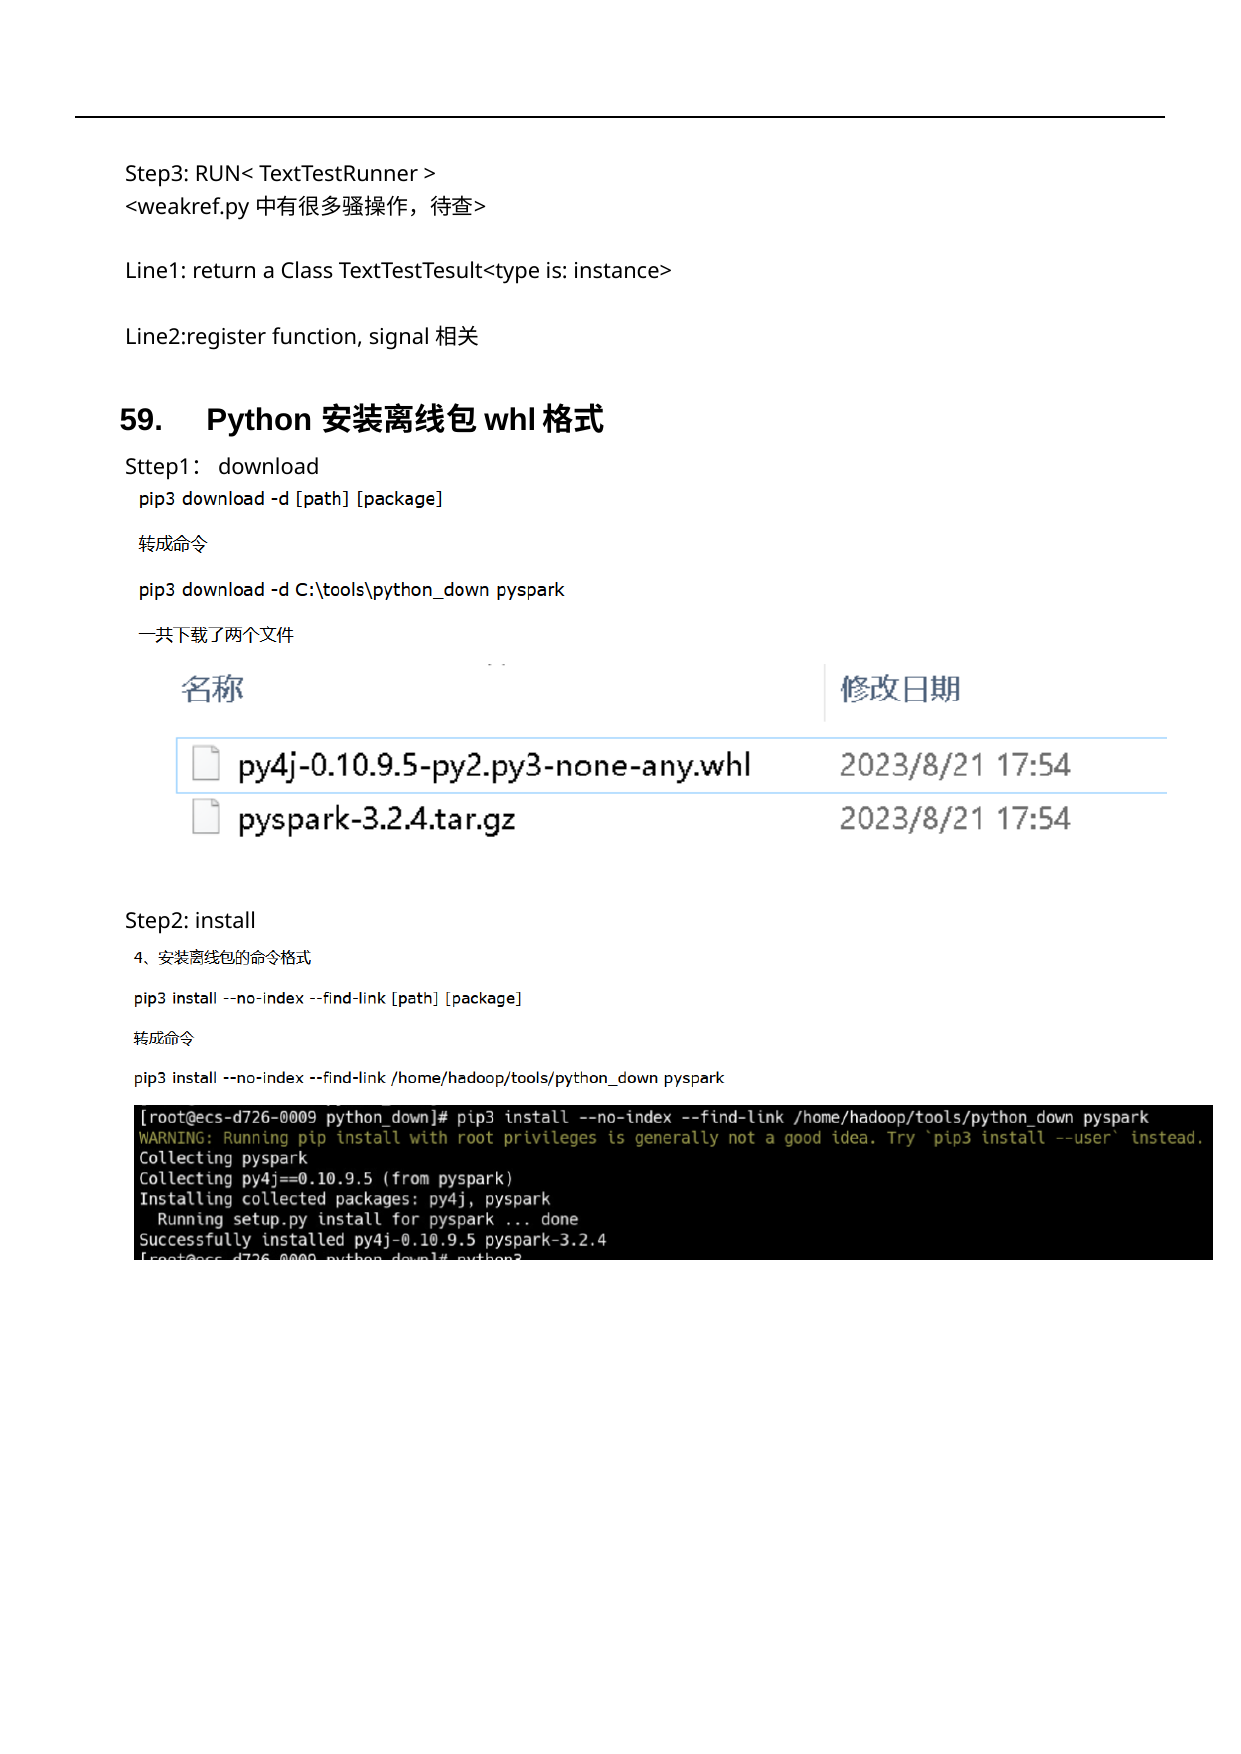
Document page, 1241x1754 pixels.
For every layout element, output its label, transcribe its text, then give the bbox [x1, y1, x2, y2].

text Step2: install [75, 904, 1165, 936]
subtitle Python 安装离线包 whl格式 [119, 384, 1165, 449]
text Step3: RUN< TextTestRunner > [75, 156, 1165, 189]
text Line1: return a Class TextTestTesult<type is: instance> [75, 254, 1165, 286]
text Line2:register function, signal 相关 [75, 319, 1165, 351]
text Sttep1： download [75, 449, 1165, 481]
text <weakref.py 中有很多骚操作，待查> [75, 189, 1165, 221]
